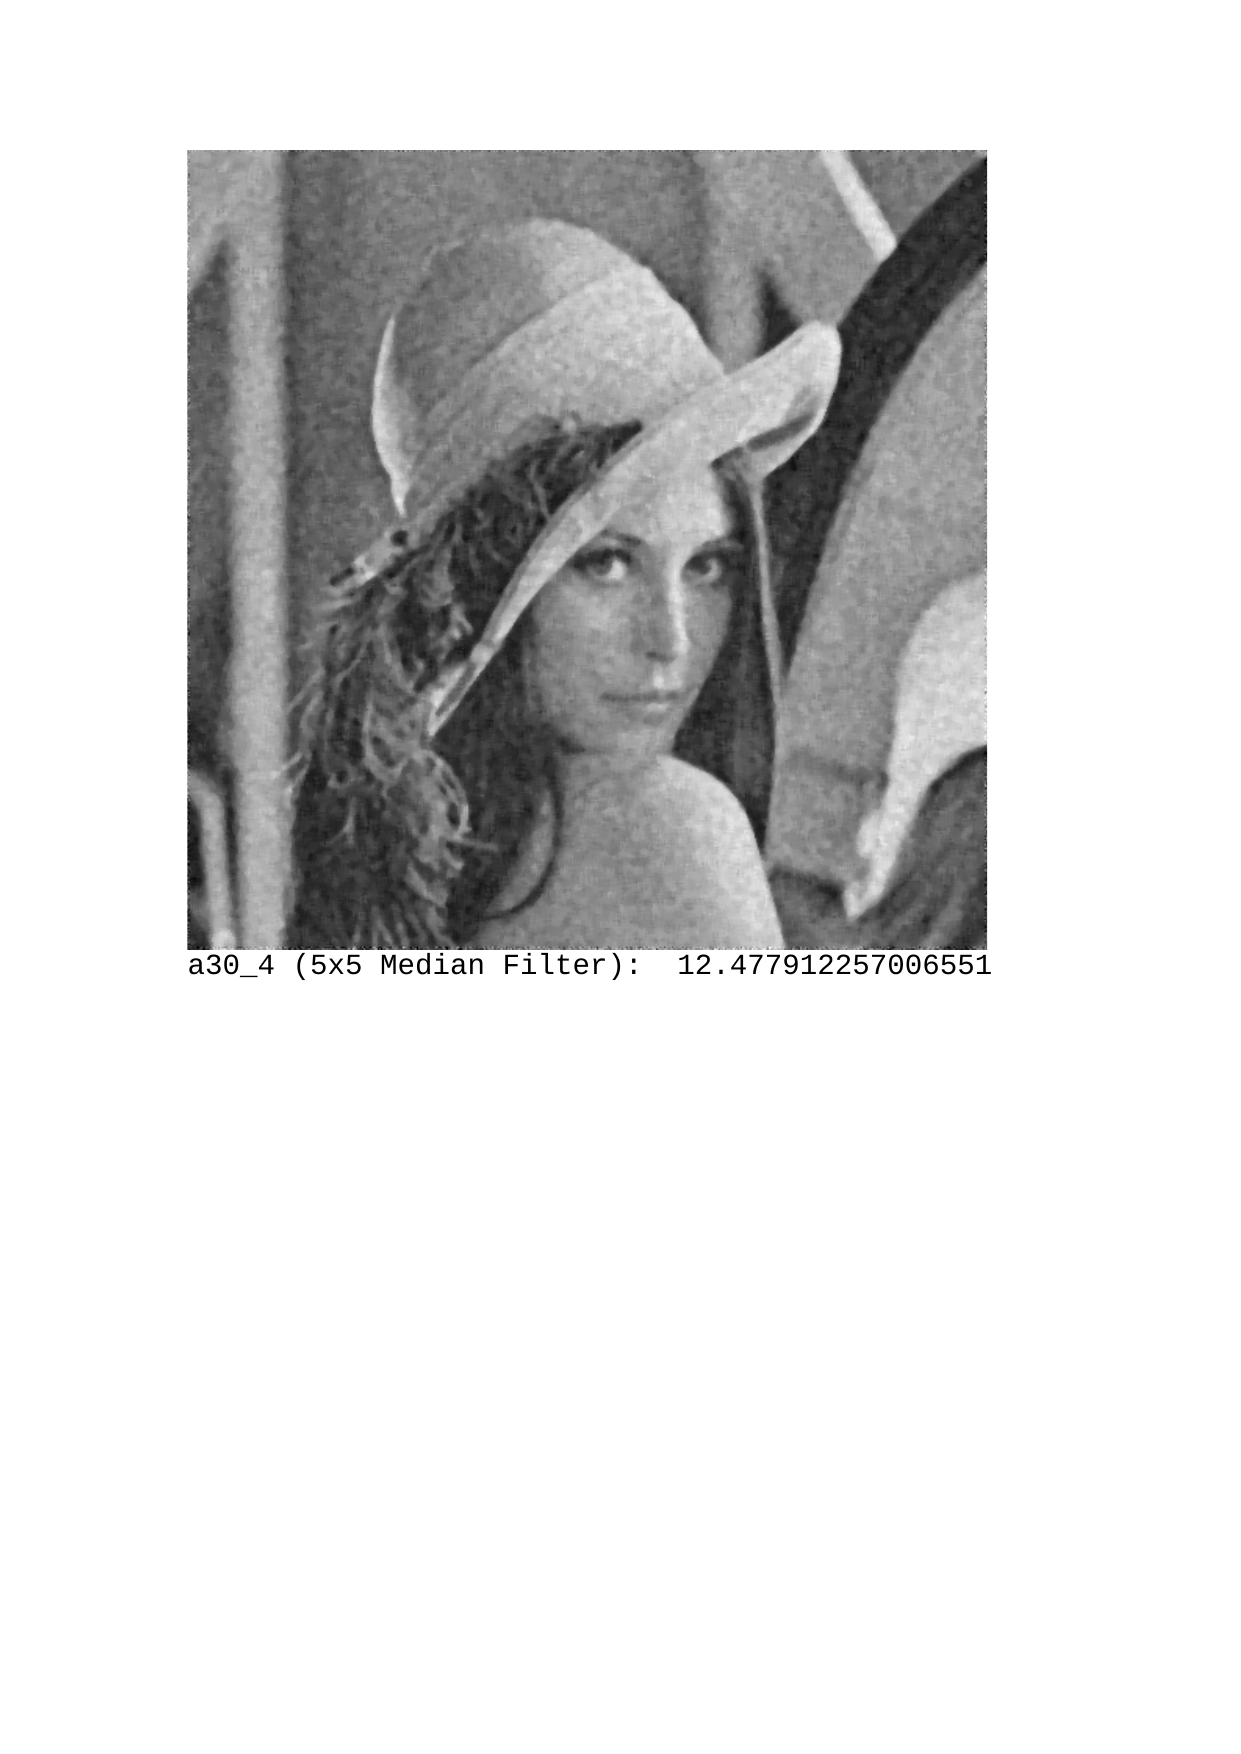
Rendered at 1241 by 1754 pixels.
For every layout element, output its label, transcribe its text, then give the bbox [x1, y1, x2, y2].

picture [187, 150, 988, 950]
text a30_4 (5x5 Median Filter): 12.477912257006551 [187, 950, 1053, 983]
